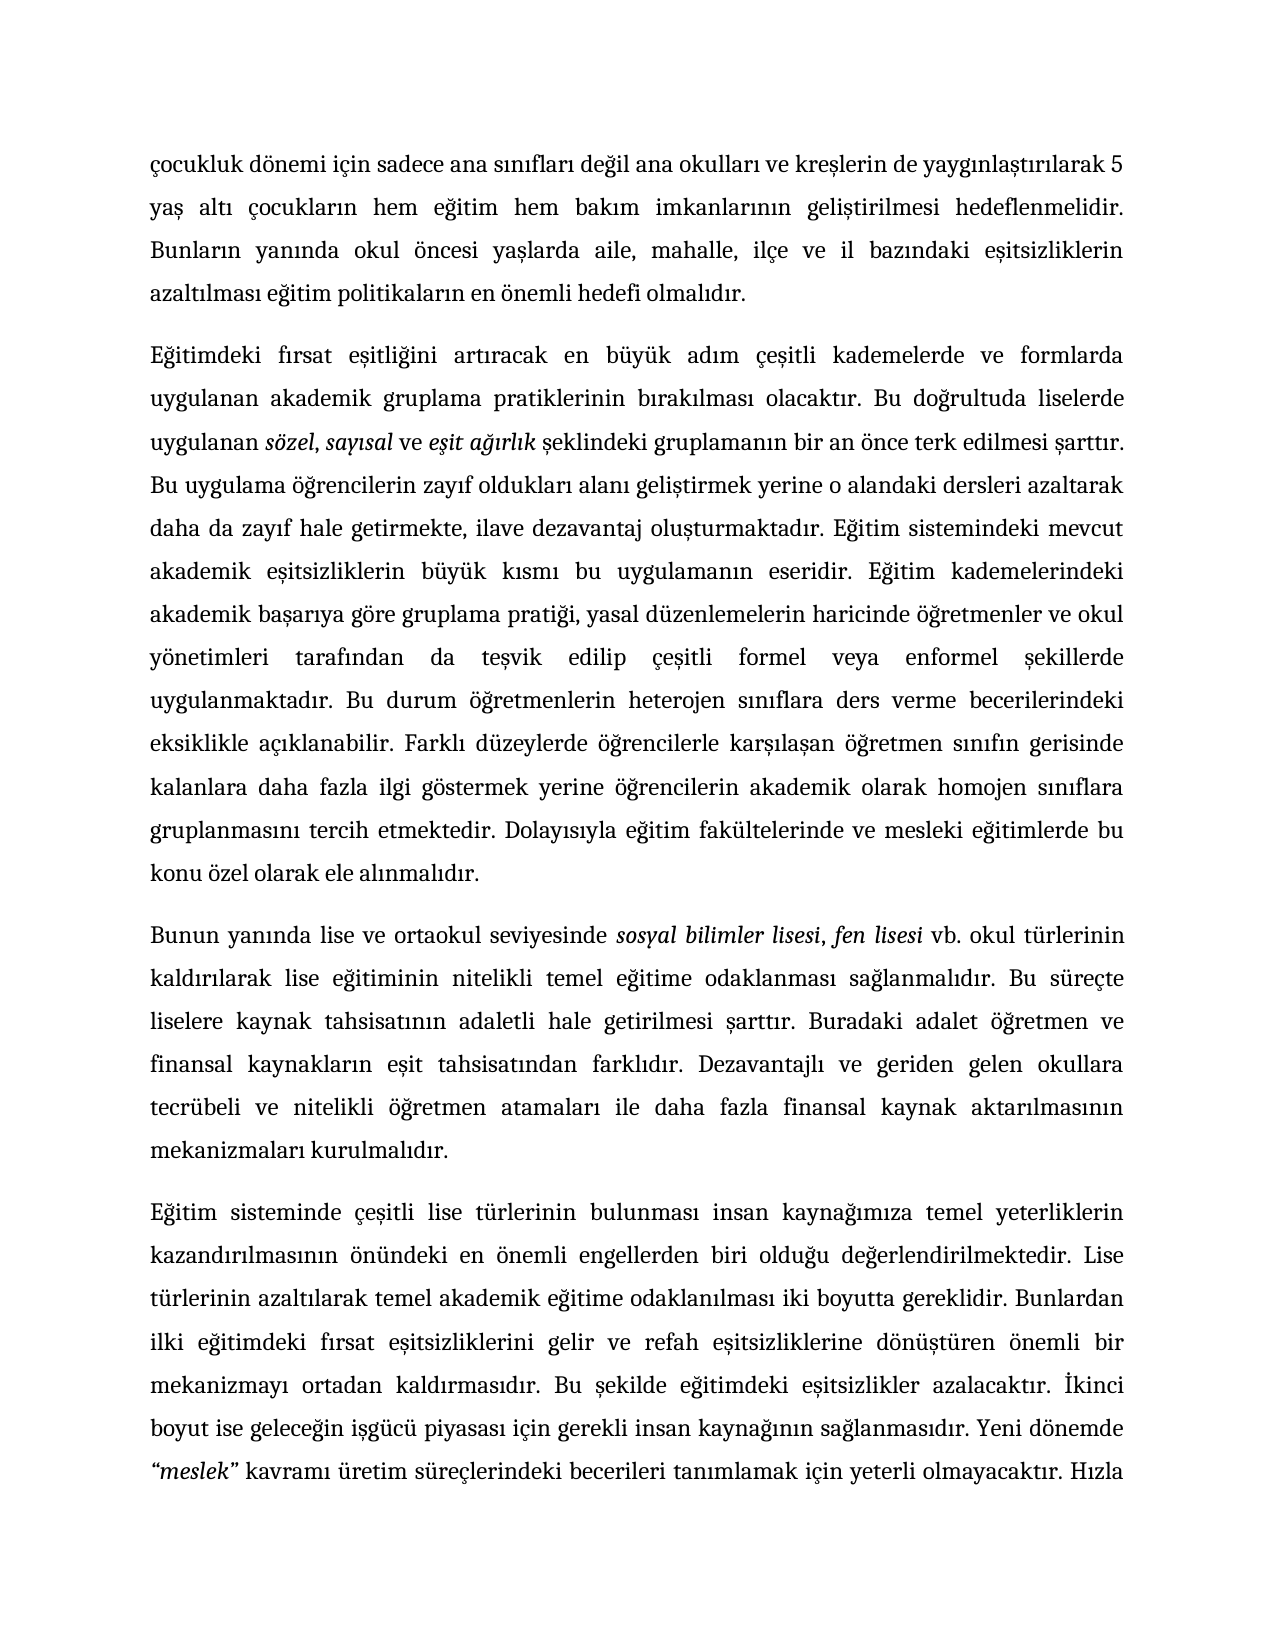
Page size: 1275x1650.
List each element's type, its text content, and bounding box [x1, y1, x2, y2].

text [150, 1198, 1125, 1486]
text Bunun yanında lise ve ortaokul seviyesinde sosyal bilimler lisesi, fen lisesi vb. okul türlerinin kaldırılarak lise eğitiminin nitelikli temel eğitime odaklanması sağlanmalıdır. Bu süreçte liselere kaynak tahsisatının adaletli hale getirilmesi şarttır. Buradaki adalet öğretmen ve finansal kaynakların eşit tahsisatından farklıdır. Dezavantajlı ve geriden gelen okullara tecrübeli ve nitelikli öğretmen atamaları ile daha fazla finansal kaynak aktarılmasının mekanizmaları kurulmalıdır. [150, 921, 1125, 1165]
text Eğitimdeki fırsat eşitliğini artıracak en büyük adım çeşitli kademelerde ve formlarda uygulanan akademik gruplama pratiklerinin bırakılması olacaktır. Bu doğrultuda liselerde uygulanan sözel, sayısal ve eşit ağırlık şeklindeki gruplamanın bir an önce terk edilmesi şarttır. Bu uygulama öğrencilerin zayıf oldukları alanı geliştirmek yerine o alandaki dersleri azaltarak daha da zayıf hale getirmekte, ilave dezavantaj oluşturmaktadır. Eğitim sistemindeki mevcut akademik eşitsizliklerin büyük kısmı bu uygulamanın eseridir. Eğitim kademelerindeki akademik başarıya göre gruplama pratiği, yasal düzenlemelerin haricinde öğretmenler ve okul yönetimleri tarafından da teşvik edilip çeşitli formel veya enformel şekillerde uygulanmaktadır. Bu durum öğretmenlerin heterojen sınıflara ders verme becerilerindeki eksiklikle açıklanabilir. Farklı düzeylerde öğrencilerle karşılaşan öğretmen sınıfın gerisinde kalanlara daha fazla ilgi göstermek yerine öğrencilerin akademik olarak homojen sınıflara gruplanmasını tercih etmektedir. Dolayısıyla eğitim fakültelerinde ve mesleki eğitimlerde bu konu özel olarak ele alınmalıdır. [150, 341, 1125, 887]
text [150, 150, 1125, 308]
